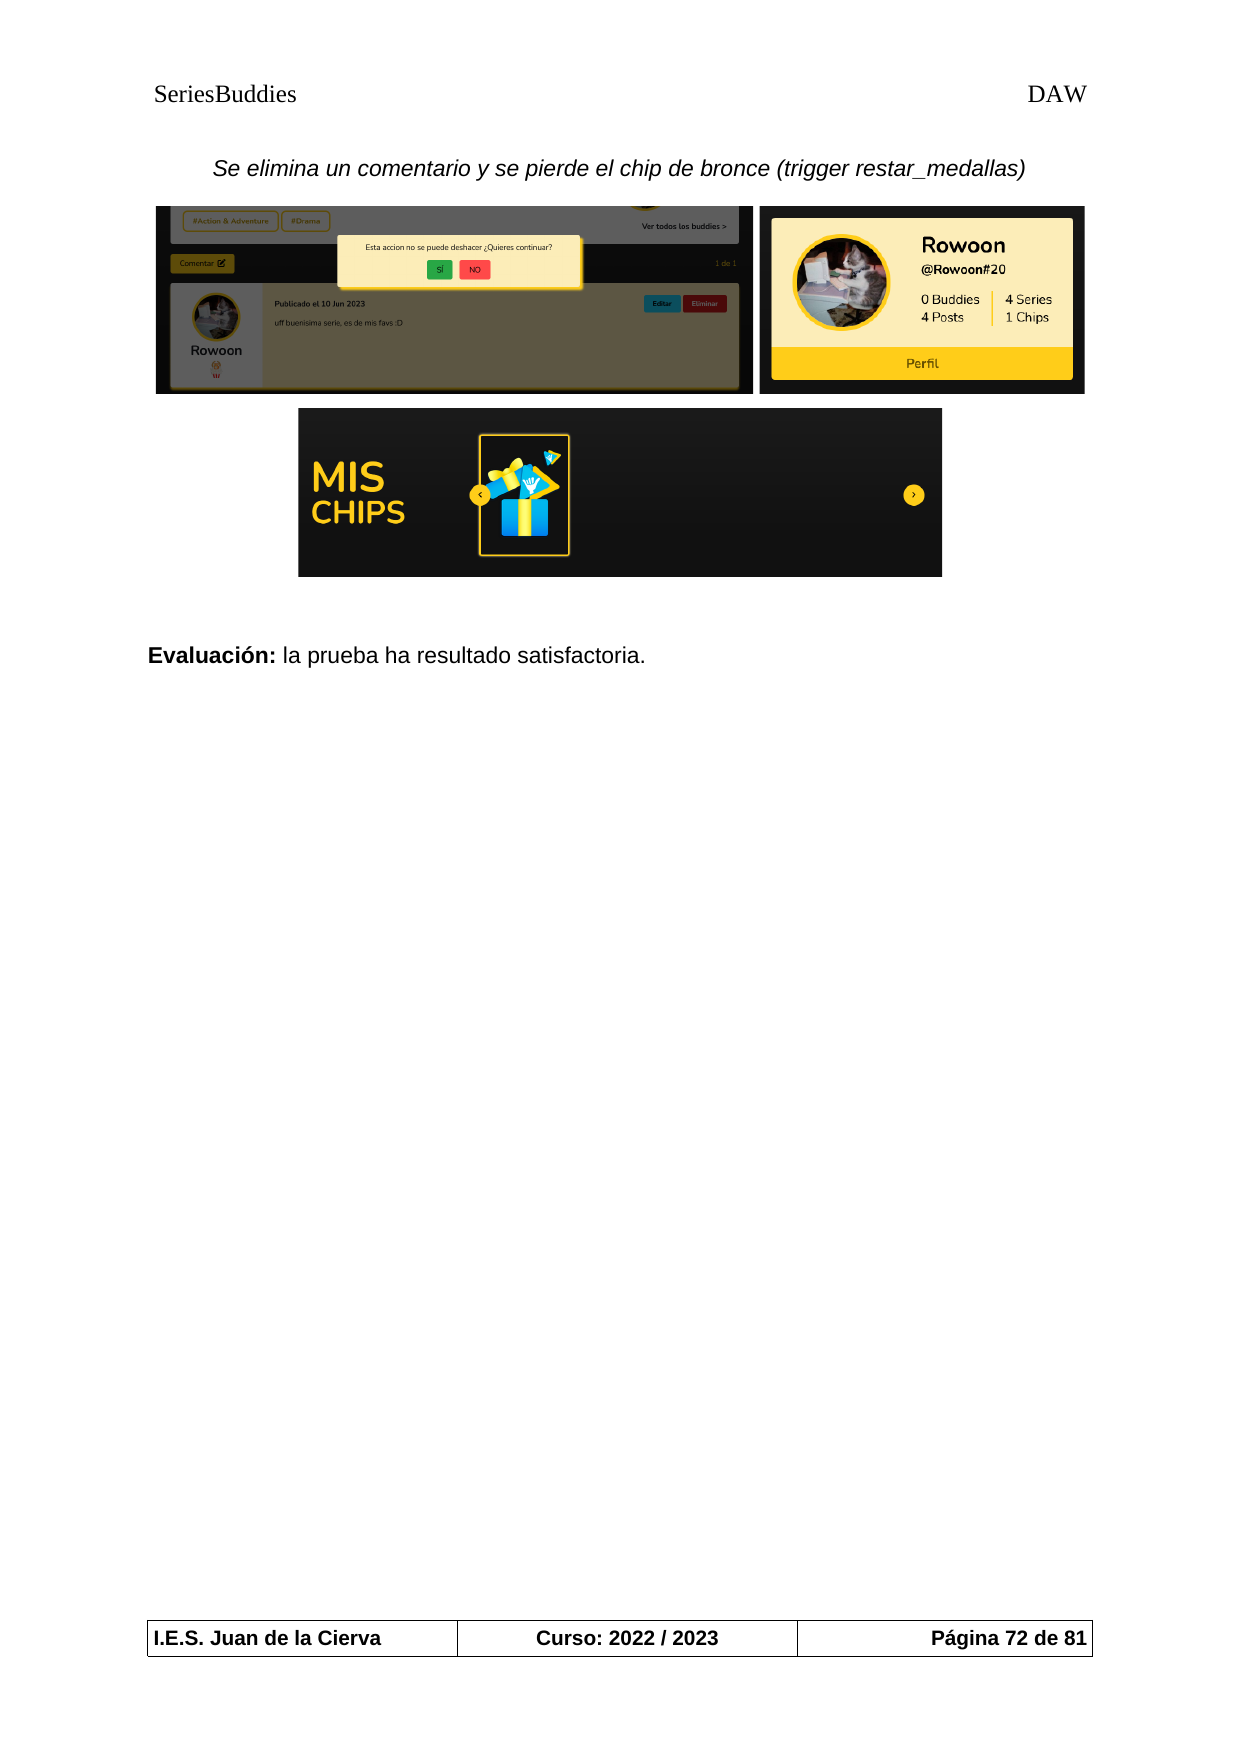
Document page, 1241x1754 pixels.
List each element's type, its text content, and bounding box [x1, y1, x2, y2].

text Evaluación: la prueba ha resultado satisfactoria. [148, 642, 1093, 669]
picture [759, 206, 1085, 394]
picture [155, 206, 754, 394]
picture [298, 408, 943, 577]
text Se elimina un comentario y se pierde el chip de bronce (trigger restar_medallas) [148, 154, 1093, 181]
